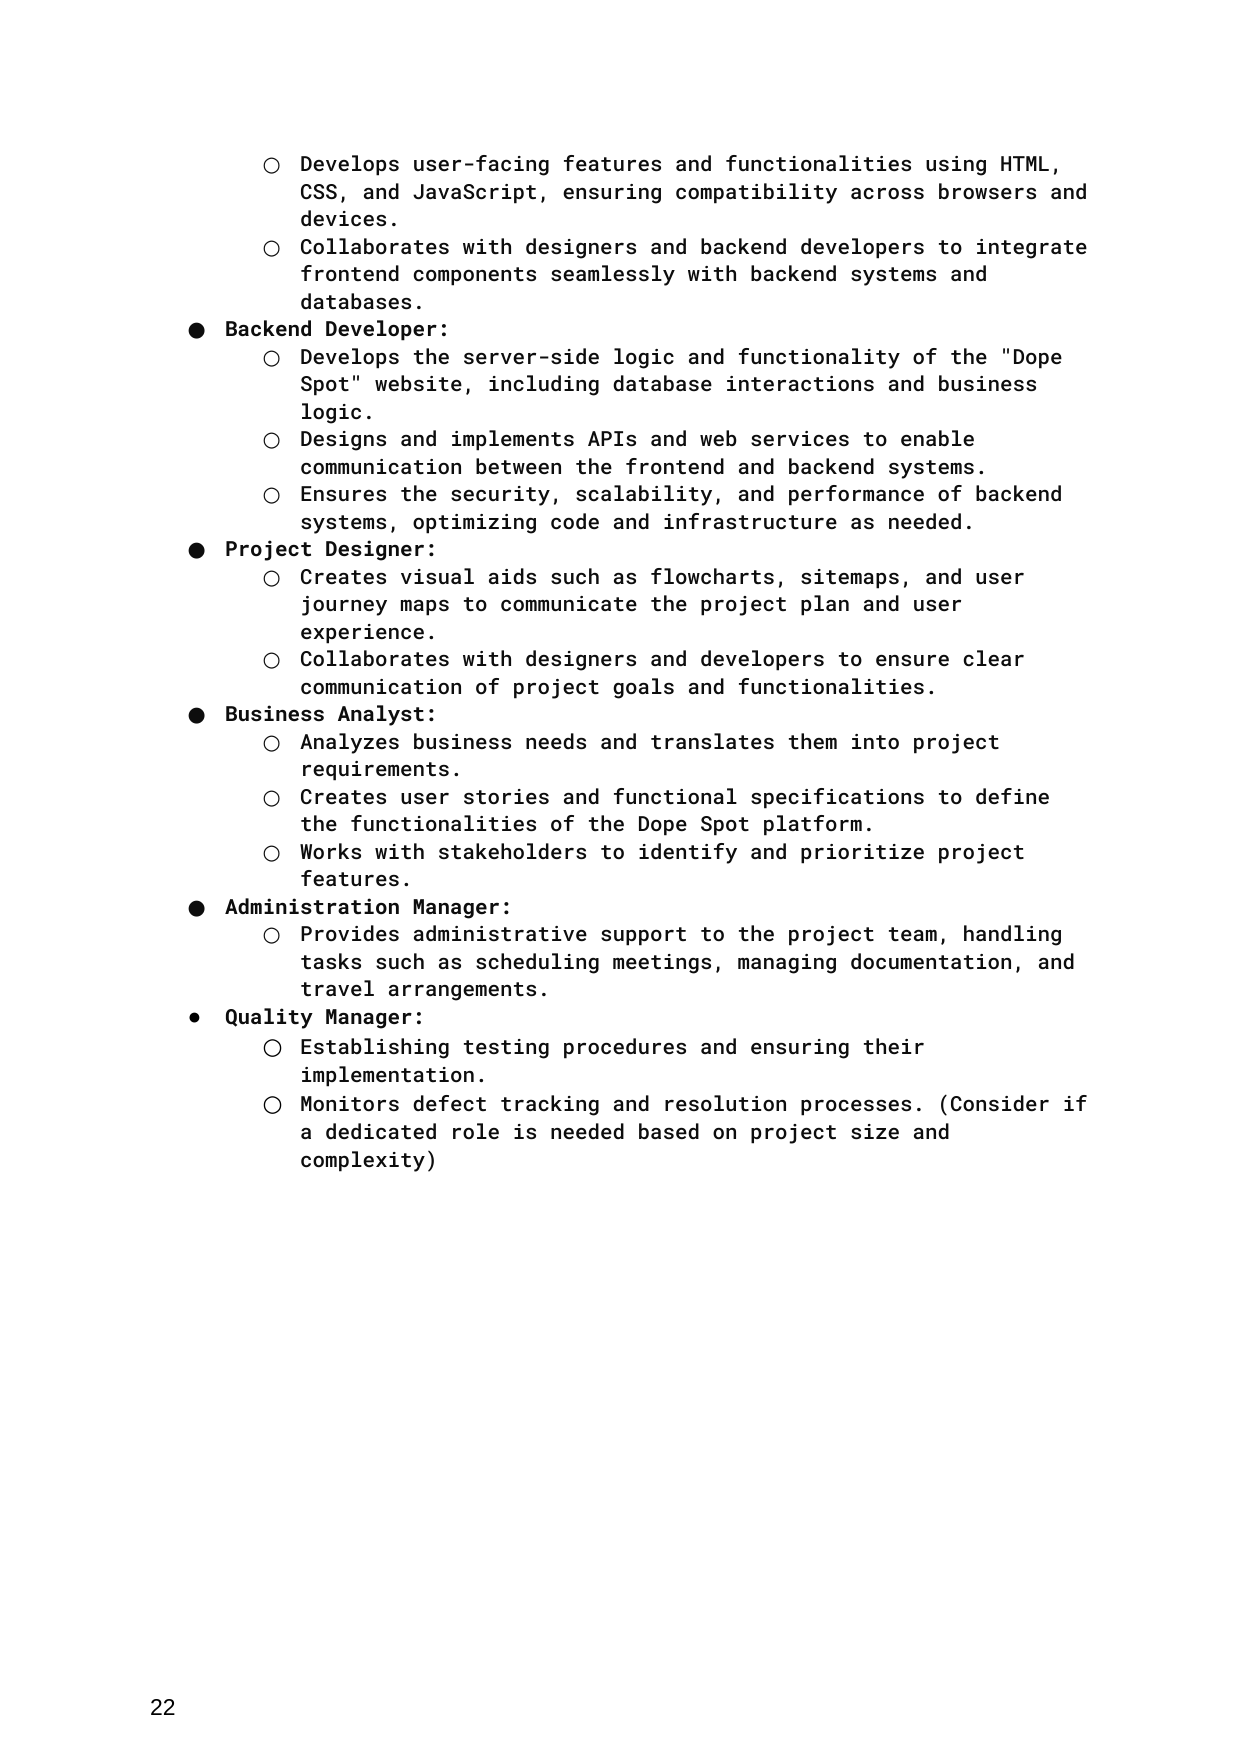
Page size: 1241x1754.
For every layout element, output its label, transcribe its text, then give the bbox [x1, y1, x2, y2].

list Project Designer: [187, 535, 1090, 562]
list Analyzes business needs and translates them into project requirements. [262, 727, 1090, 782]
list Collaborates with designers and backend developers to integrate frontend components seamlessly with backend systems and databases. [262, 232, 1090, 315]
list Backend Developer: [187, 315, 1090, 342]
list Develops user-facing features and functionalities using HTML, CSS, and JavaScript, ensuring compatibility across browsers and devices. [262, 150, 1090, 232]
list Works with stakeholders to identify and prioritize project features. [262, 837, 1090, 892]
list Monitors defect tracking and resolution processes. (Consider if a dedicated role is needed based on project size and complexity) [262, 1088, 1090, 1173]
list Develops the server-side logic and functionality of the "Dope Spot" website, including database interactions and business logic. [262, 342, 1090, 425]
list Provides administrative support to the project team, handling tasks such as scheduling meetings, managing documentation, and travel arrangements. [262, 920, 1090, 1002]
list Creates user stories and functional specifications to define the functionalities of the Dope Spot platform. [262, 782, 1090, 837]
list Designs and implements APIs and web services to enable communication between the frontend and backend systems. [262, 425, 1090, 480]
list Creates visual aids such as flowcharts, sitemaps, and user journey maps to communicate the project plan and user experience. [262, 562, 1090, 645]
list Collaborates with designers and developers to ensure clear communication of project goals and functionalities. [262, 645, 1090, 700]
list Establishing testing procedures and ensuring their implementation. [262, 1030, 1090, 1088]
list Ensures the security, scalability, and performance of backend systems, optimizing code and infrastructure as needed. [262, 480, 1090, 535]
list Business Analyst: [187, 700, 1090, 727]
list Administration Manager: [187, 892, 1090, 920]
list Quality Manager: [187, 1002, 1090, 1030]
